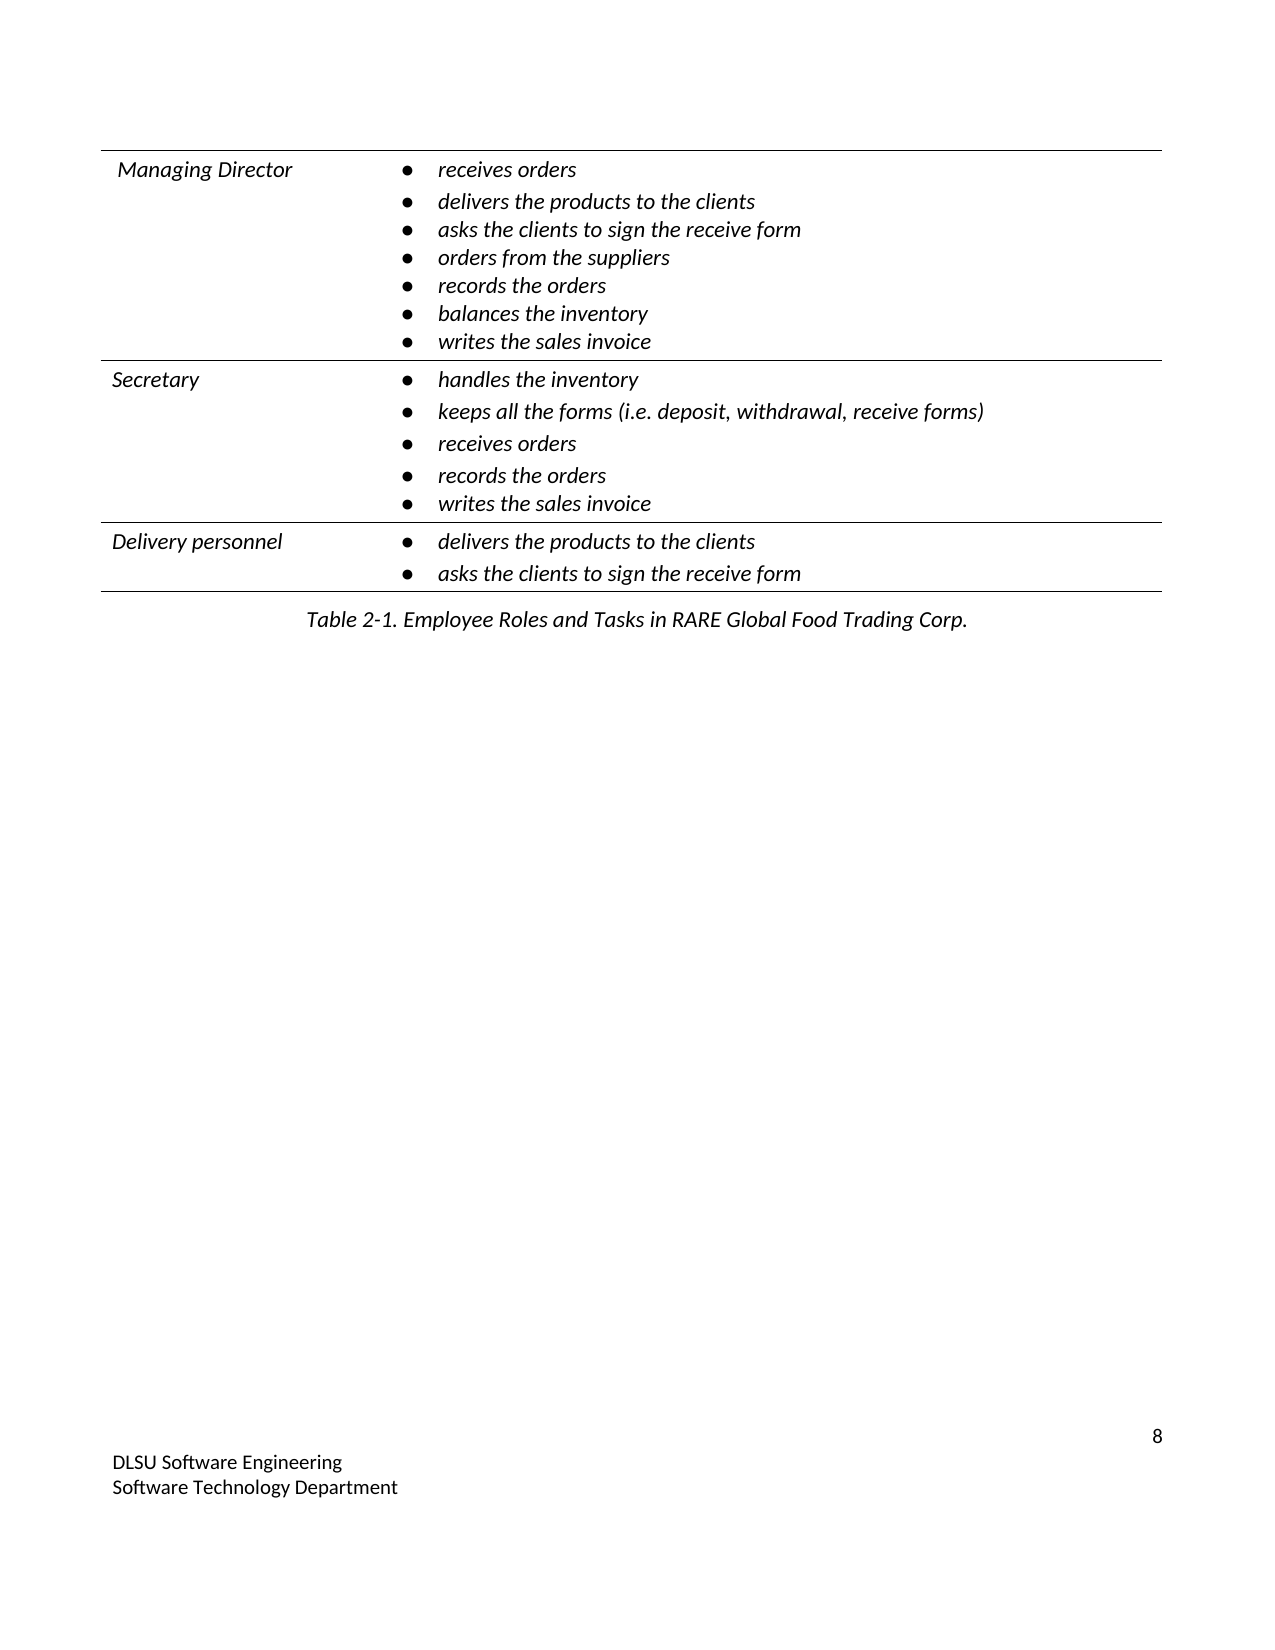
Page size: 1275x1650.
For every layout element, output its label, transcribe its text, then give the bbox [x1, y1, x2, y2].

table_cell receives orders delivers the products to the clients asks the clients to sign the receive form orders from the suppliers records the orders balances the inventory writes the sales invoice [352, 151, 1162, 360]
text Table 2-1. Employee Roles and Tasks in RARE Global Food Trading Corp. [112, 605, 1162, 633]
table_cell handles the inventory keeps all the forms (i.e. deposit, withdrawal, receive forms) receives orders records the orders writes the sales invoice [352, 361, 1162, 522]
table_cell Managing Director [101, 151, 352, 360]
table_cell delivers the products to the clients asks the clients to sign the receive form [352, 523, 1162, 591]
table_cell Secretary [101, 361, 352, 522]
table_cell Delivery personnel [101, 523, 352, 591]
